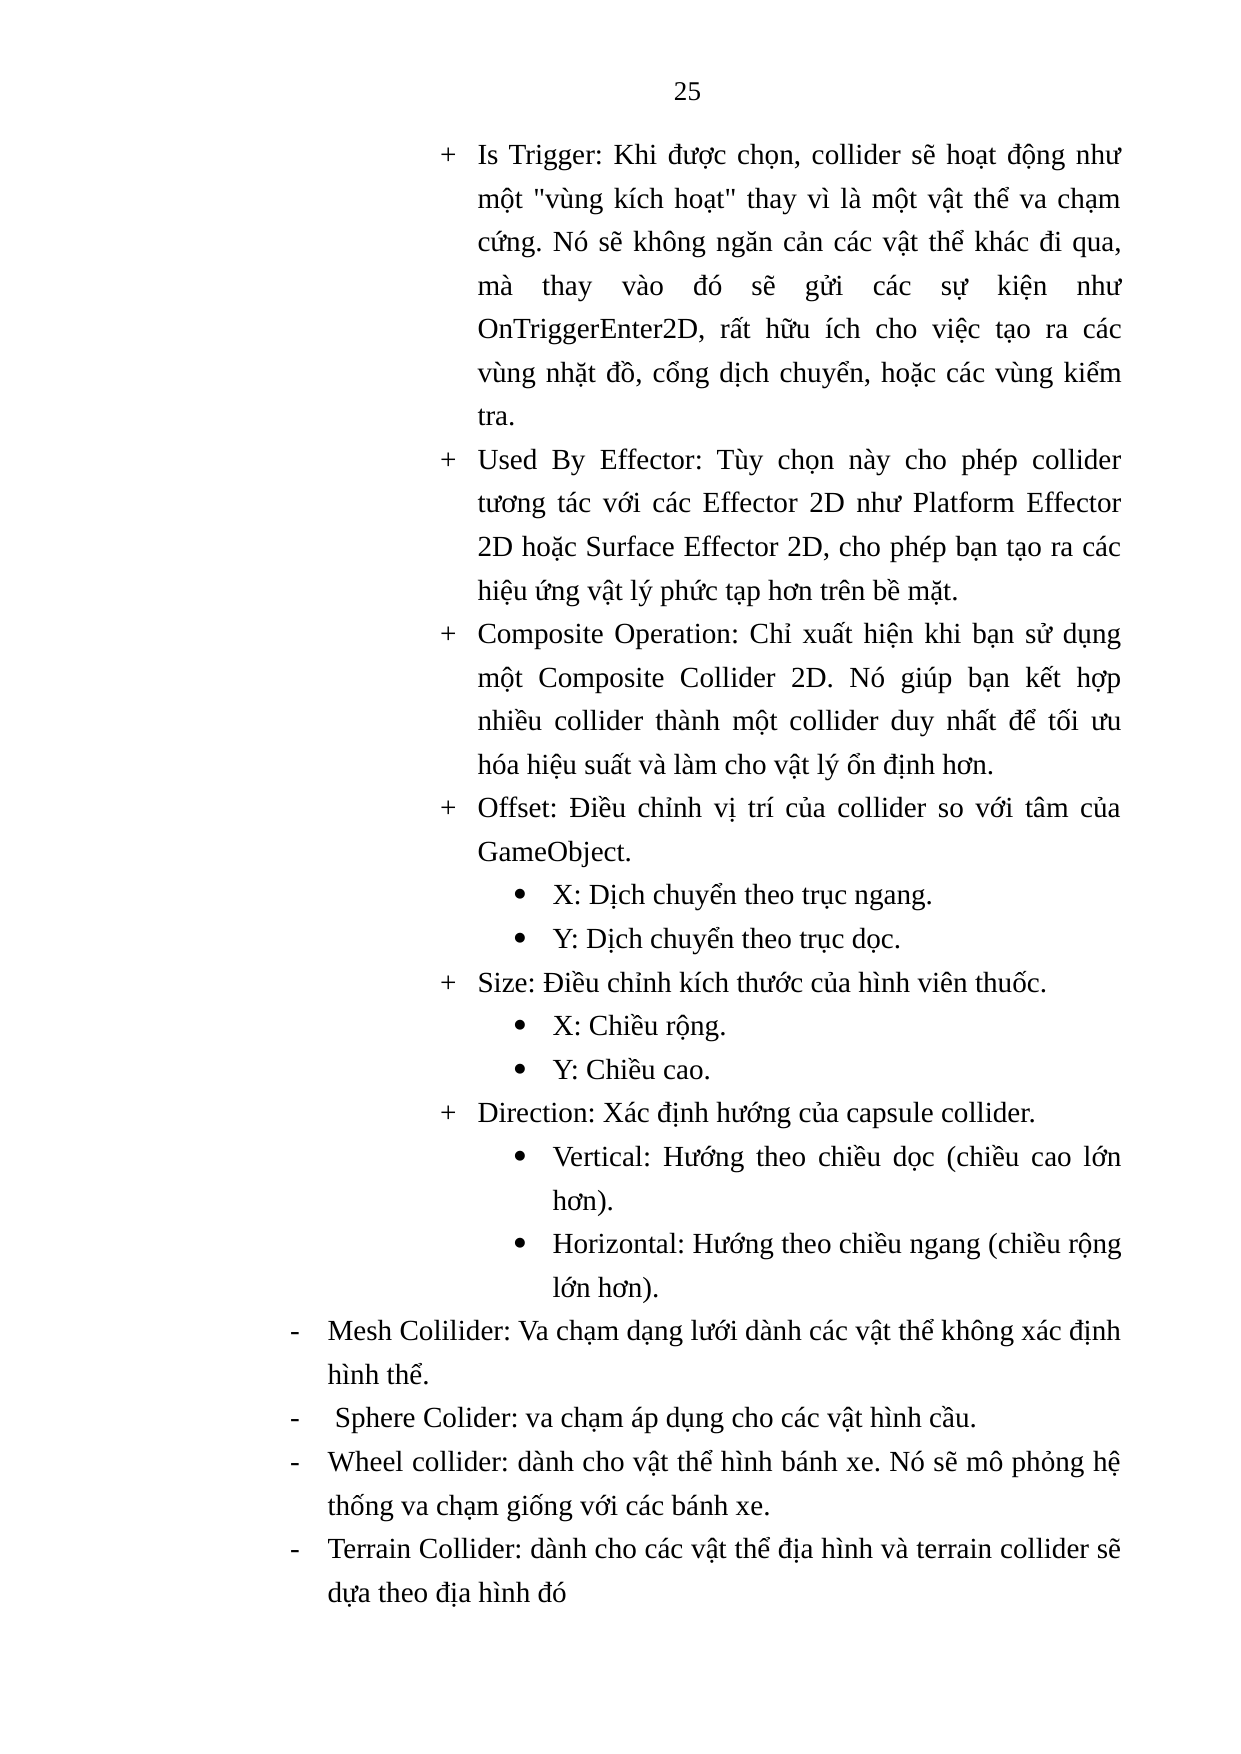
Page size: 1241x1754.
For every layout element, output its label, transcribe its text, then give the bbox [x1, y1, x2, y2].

list X: Chiều rộng. [515, 1008, 1122, 1042]
list Wheel collider: dành cho vật thể hình bánh xe. Nó sẽ mô phỏng hệ thống va chạm giống với các bánh xe. [290, 1444, 1122, 1521]
list Horizontal: Hướng theo chiều ngang (chiều rộng lớn hơn). [515, 1226, 1122, 1303]
list Size: Điều chỉnh kích thước của hình viên thuốc. [440, 965, 1122, 998]
list X: Dịch chuyển theo trục ngang. [515, 877, 1122, 911]
list Sphere Colider: va chạm áp dụng cho các vật hình cầu. [290, 1401, 1122, 1434]
list Mesh Colilider: Va chạm dạng lưới dành các vật thể không xác định hình thể. [290, 1313, 1122, 1391]
list Y: Dịch chuyển theo trục dọc. [515, 921, 1122, 955]
list Y: Chiều cao. [515, 1052, 1122, 1086]
list Composite Operation: Chỉ xuất hiện khi bạn sử dụng một Composite Collider 2D. Nó giúp bạn kết hợp nhiều collider thành một collider duy nhất để tối ưu hóa hiệu suất và làm cho vật lý ổn định hơn. [440, 616, 1122, 780]
list Vertical: Hướng theo chiều dọc (chiều cao lớn hơn). [515, 1139, 1122, 1216]
list Direction: Xác định hướng của capsule collider. [440, 1096, 1122, 1129]
list Offset: Điều chỉnh vị trí của collider so với tâm của GameObject. [440, 790, 1122, 867]
list Is Trigger: Khi được chọn, collider sẽ hoạt động như một "vùng kích hoạt" thay vì là một vật thể va chạm cứng. Nó sẽ không ngăn cản các vật thể khác đi qua, mà thay vào đó sẽ gửi các sự kiện như OnTriggerEnter2D, rất hữu ích cho việc tạo ra các vùng nhặt đồ, cổng dịch chuyển, hoặc các vùng kiểm tra. [440, 137, 1122, 432]
list Terrain Collider: dành cho các vật thể địa hình và terrain collider sẽ dựa theo địa hình đó [290, 1531, 1122, 1608]
list Used By Effector: Tùy chọn này cho phép collider tương tác với các Effector 2D như Platform Effector 2D hoặc Surface Effector 2D, cho phép bạn tạo ra các hiệu ứng vật lý phức tạp hơn trên bề mặt. [440, 442, 1122, 606]
